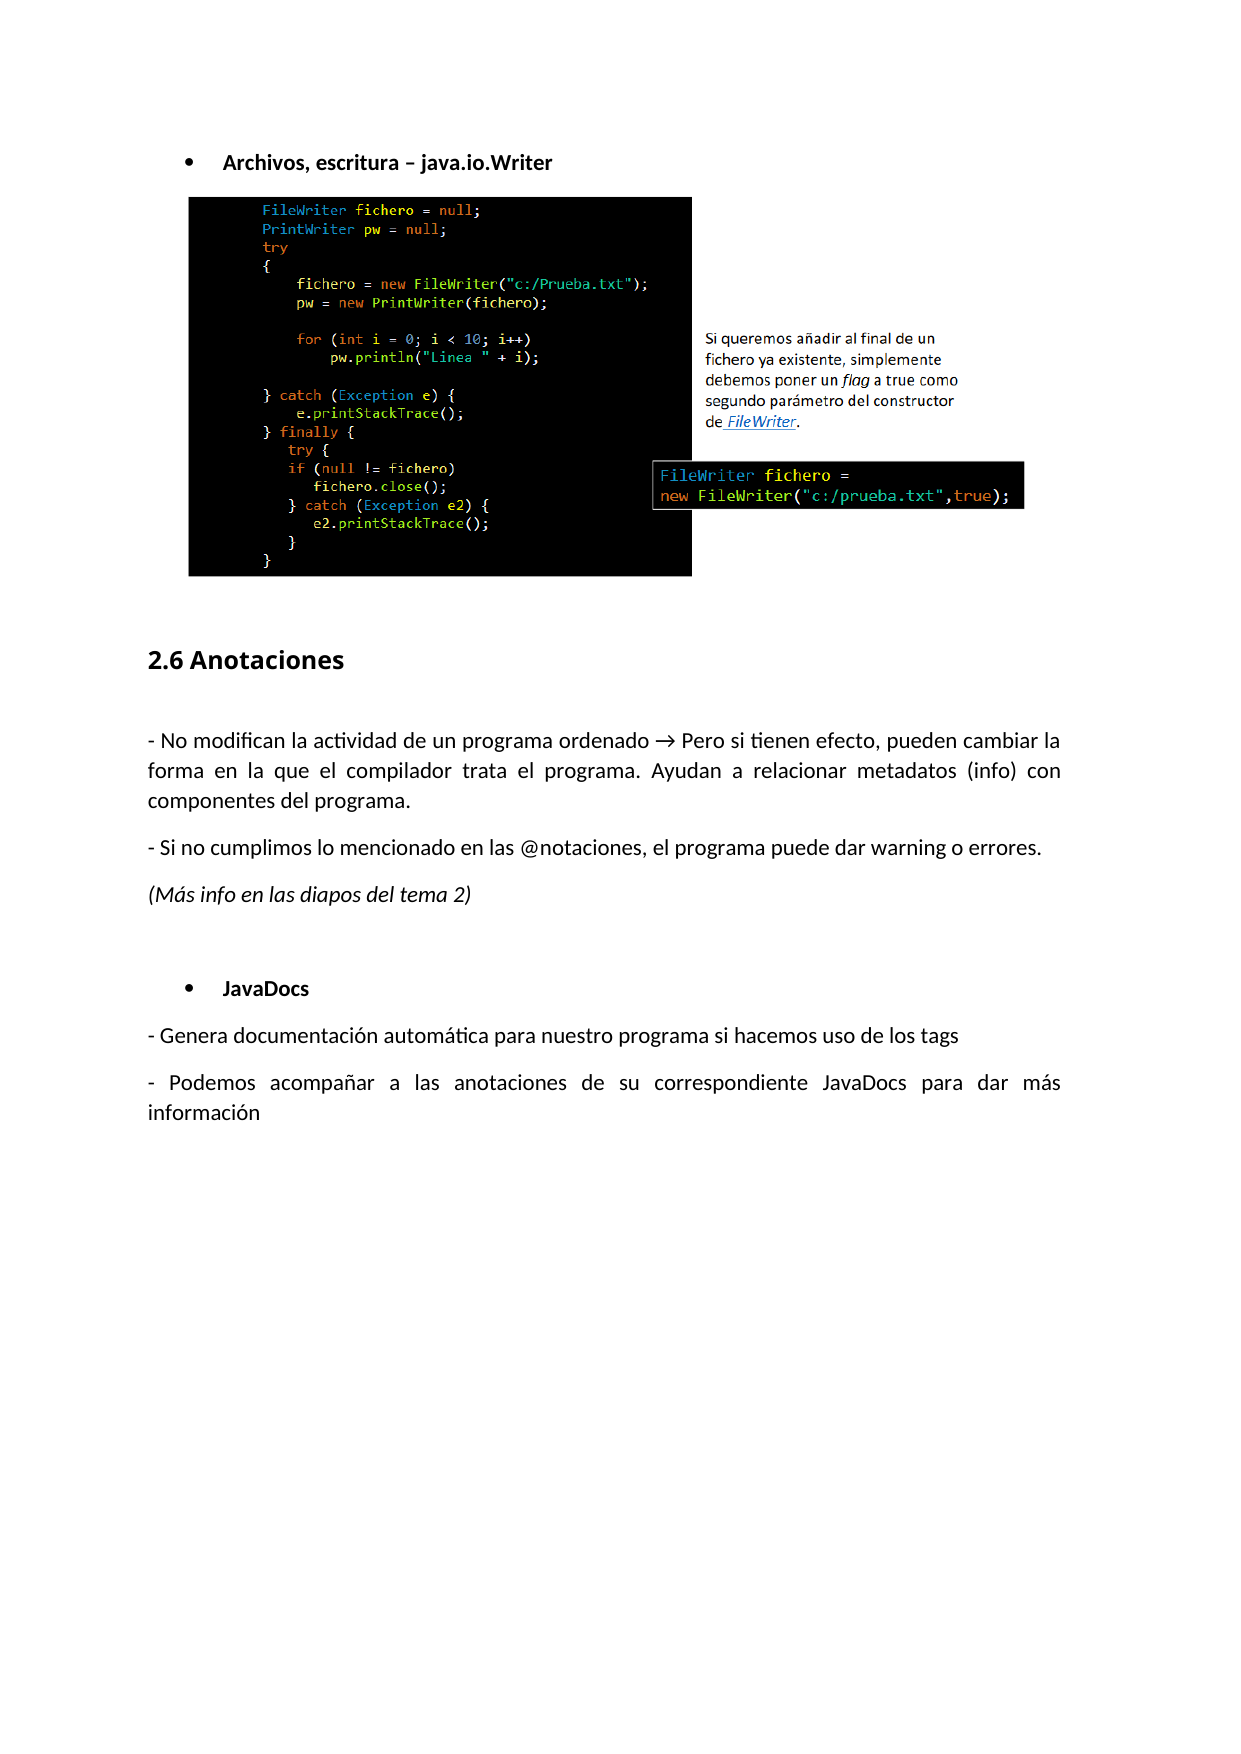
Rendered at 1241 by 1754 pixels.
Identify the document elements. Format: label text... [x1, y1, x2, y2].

subtitle JavaDocs [185, 974, 1063, 1002]
text - Podemos acompañar a las anotaciones de su correspondiente JavaDocs para dar más información [148, 1068, 1063, 1126]
text - Genera documentación automática para nuestro programa si hacemos uso de los tags [148, 1021, 1063, 1049]
picture [185, 194, 1025, 577]
text - Si no cumplimos lo mencionado en las @notaciones, el programa puede dar warning o errores. [148, 833, 1063, 861]
subtitle 2.6 Anotaciones [148, 642, 1063, 677]
subtitle Archivos, escritura – java.io.Writer [185, 148, 1063, 176]
text - No modifican la actividad de un programa ordenado → Pero si tienen efecto, pueden cambiar la forma en la que el compilador trata el programa. Ayudan a relacionar metadatos (info) con componentes del programa. [148, 726, 1063, 814]
text (Más info en las diapos del tema 2) [148, 880, 1063, 908]
